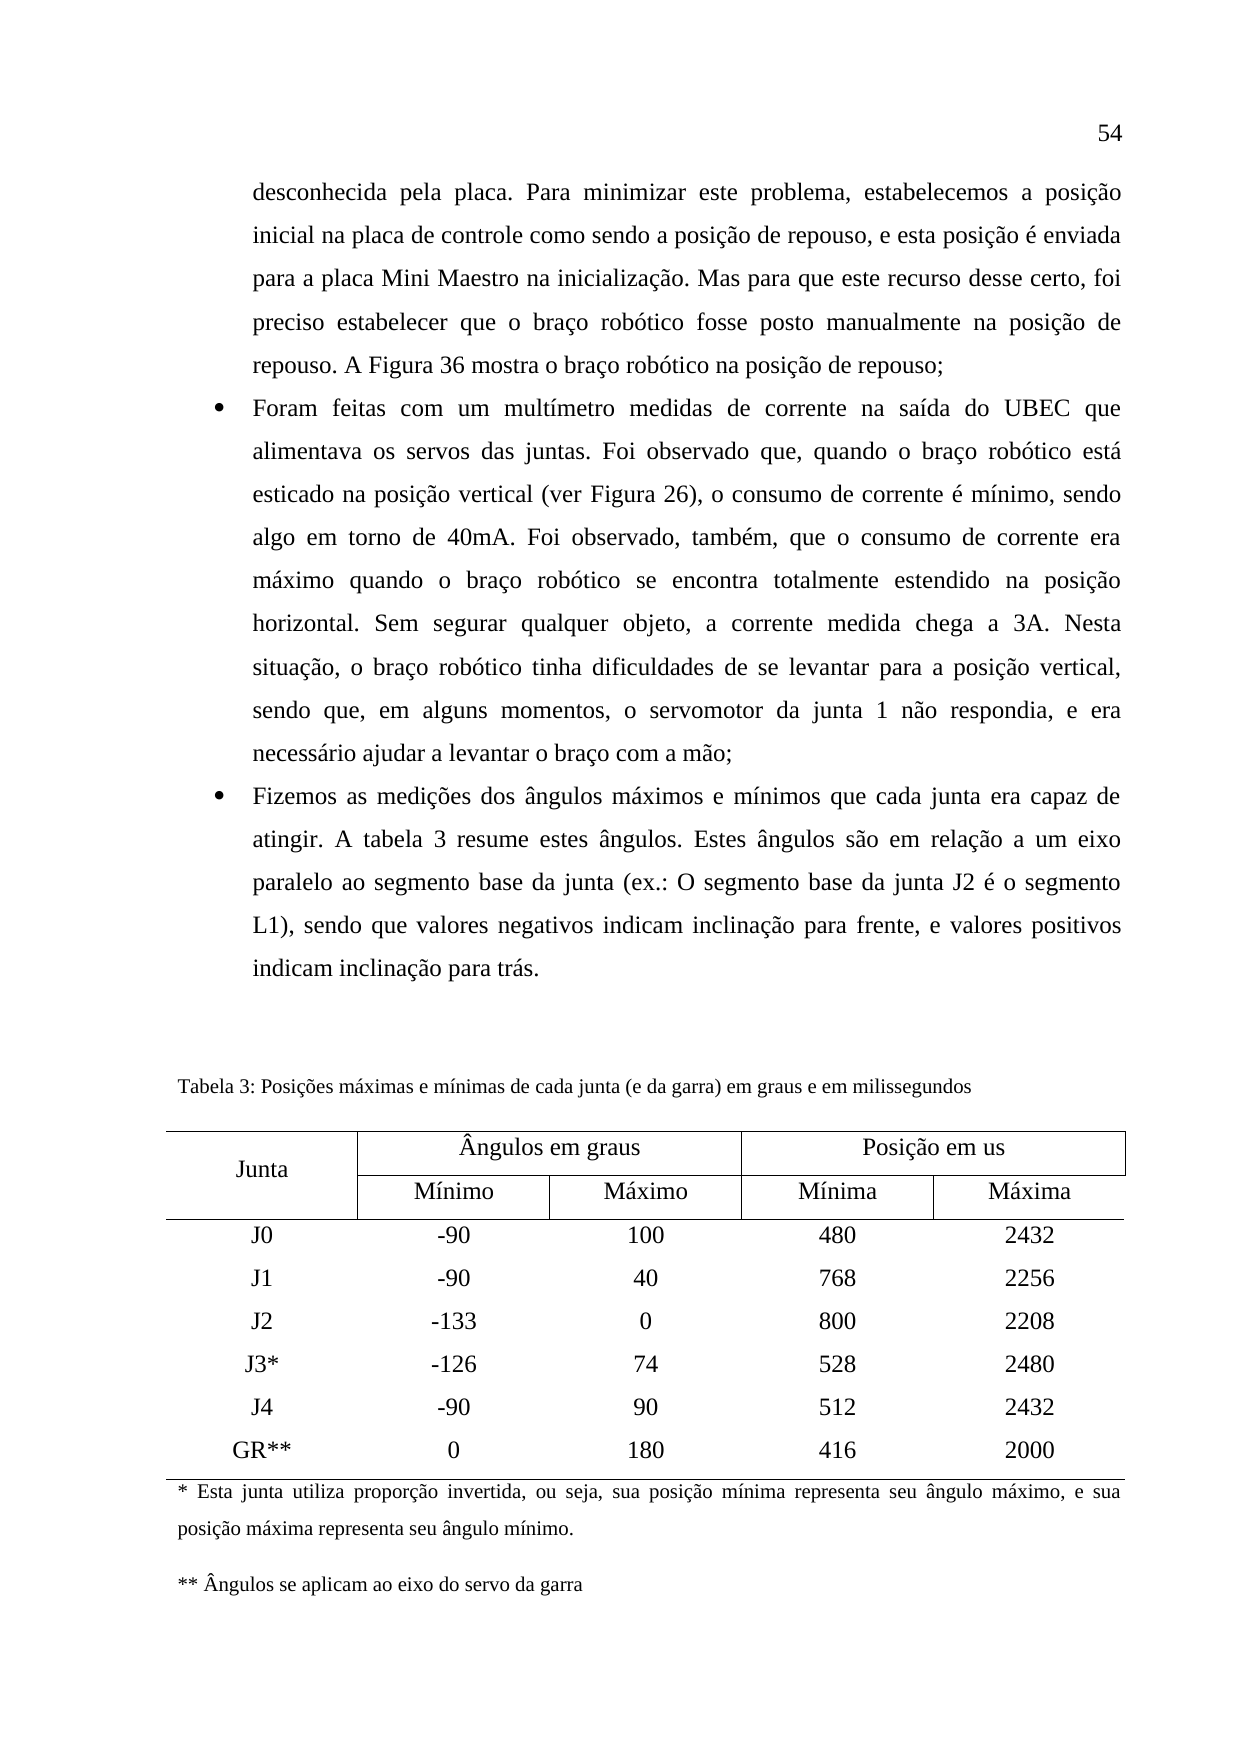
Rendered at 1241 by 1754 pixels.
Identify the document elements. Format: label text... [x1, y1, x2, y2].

table_cell J4 [166, 1393, 358, 1435]
table_cell 512 [742, 1393, 933, 1435]
table_cell 2432 [934, 1219, 1125, 1263]
table_header Ângulos em graus [358, 1132, 741, 1175]
table_cell 528 [742, 1349, 933, 1392]
table_cell 2432 [934, 1393, 1125, 1435]
table_cell 2256 [934, 1263, 1125, 1306]
table_cell J2 [166, 1306, 358, 1349]
table_cell 2208 [934, 1306, 1125, 1349]
table_cell 0 [358, 1435, 550, 1478]
text Tabela 3: Posições máximas e mínimas de cada junta (e da garra) em graus e em milissegundos [177, 1074, 1122, 1098]
table_cell -126 [358, 1349, 550, 1392]
list Foram feitas com um multímetro medidas de corrente na saída do UBEC que alimentava os servos das juntas. Foi observado que, quando o braço robótico está esticado na posição vertical (ver Figura 26), o consumo de corrente é mínimo, sendo algo em torno de 40mA. Foi observado, também, que o consumo de corrente era máximo quando o braço robótico se encontra totalmente estendido na posição horizontal. Sem segurar qualquer objeto, a corrente medida chega a 3A. Nesta situação, o braço robótico tinha dificuldades de se levantar para a posição vertical, sendo que, em alguns momentos, o servomotor da junta 1 não respondia, e era necessário ajudar a levantar o braço com a mão; [215, 393, 1122, 767]
table_cell -90 [358, 1393, 550, 1435]
text * Esta junta utiliza proporção invertida, ou seja, sua posição mínima representa seu ângulo máximo, e sua posição máxima representa seu ângulo mínimo. [177, 1480, 1122, 1539]
table_cell -90 [358, 1263, 550, 1306]
table_cell J1 [166, 1263, 358, 1306]
table_cell -90 [358, 1220, 550, 1263]
table_cell 0 [550, 1306, 742, 1349]
table_cell 768 [742, 1263, 933, 1306]
table_cell 800 [742, 1306, 933, 1349]
table_cell 180 [550, 1435, 742, 1478]
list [215, 177, 1122, 378]
table_cell -133 [358, 1306, 550, 1349]
table_cell 40 [550, 1263, 742, 1306]
table_cell GR** [166, 1435, 358, 1478]
table_header Junta [166, 1132, 357, 1219]
table_cell Máximo [550, 1176, 741, 1219]
list Fizemos as medições dos ângulos máximos e mínimos que cada junta era capaz de atingir. A tabela 3 resume estes ângulos. Estes ângulos são em relação a um eixo paralelo ao segmento base da junta (ex.: O segmento base da junta J2 é o segmento L1), sendo que valores negativos indicam inclinação para frente, e valores positivos indicam inclinação para trás. [215, 781, 1122, 982]
table_cell Máxima [934, 1176, 1125, 1219]
text ** Ângulos se aplicam ao eixo do servo da garra [177, 1572, 1122, 1596]
table_cell 100 [550, 1220, 742, 1263]
table_cell 90 [550, 1393, 742, 1435]
table_cell 74 [550, 1349, 742, 1392]
table_header Posição em us [742, 1132, 1125, 1175]
table_cell 480 [742, 1220, 933, 1263]
table_cell 416 [742, 1435, 933, 1478]
table_cell Mínimo [358, 1176, 549, 1219]
table_cell J3* [166, 1349, 358, 1392]
table_cell 2000 [934, 1435, 1125, 1478]
table_cell Mínima [742, 1176, 933, 1219]
table_cell J0 [166, 1220, 358, 1263]
table_cell 2480 [934, 1349, 1125, 1392]
